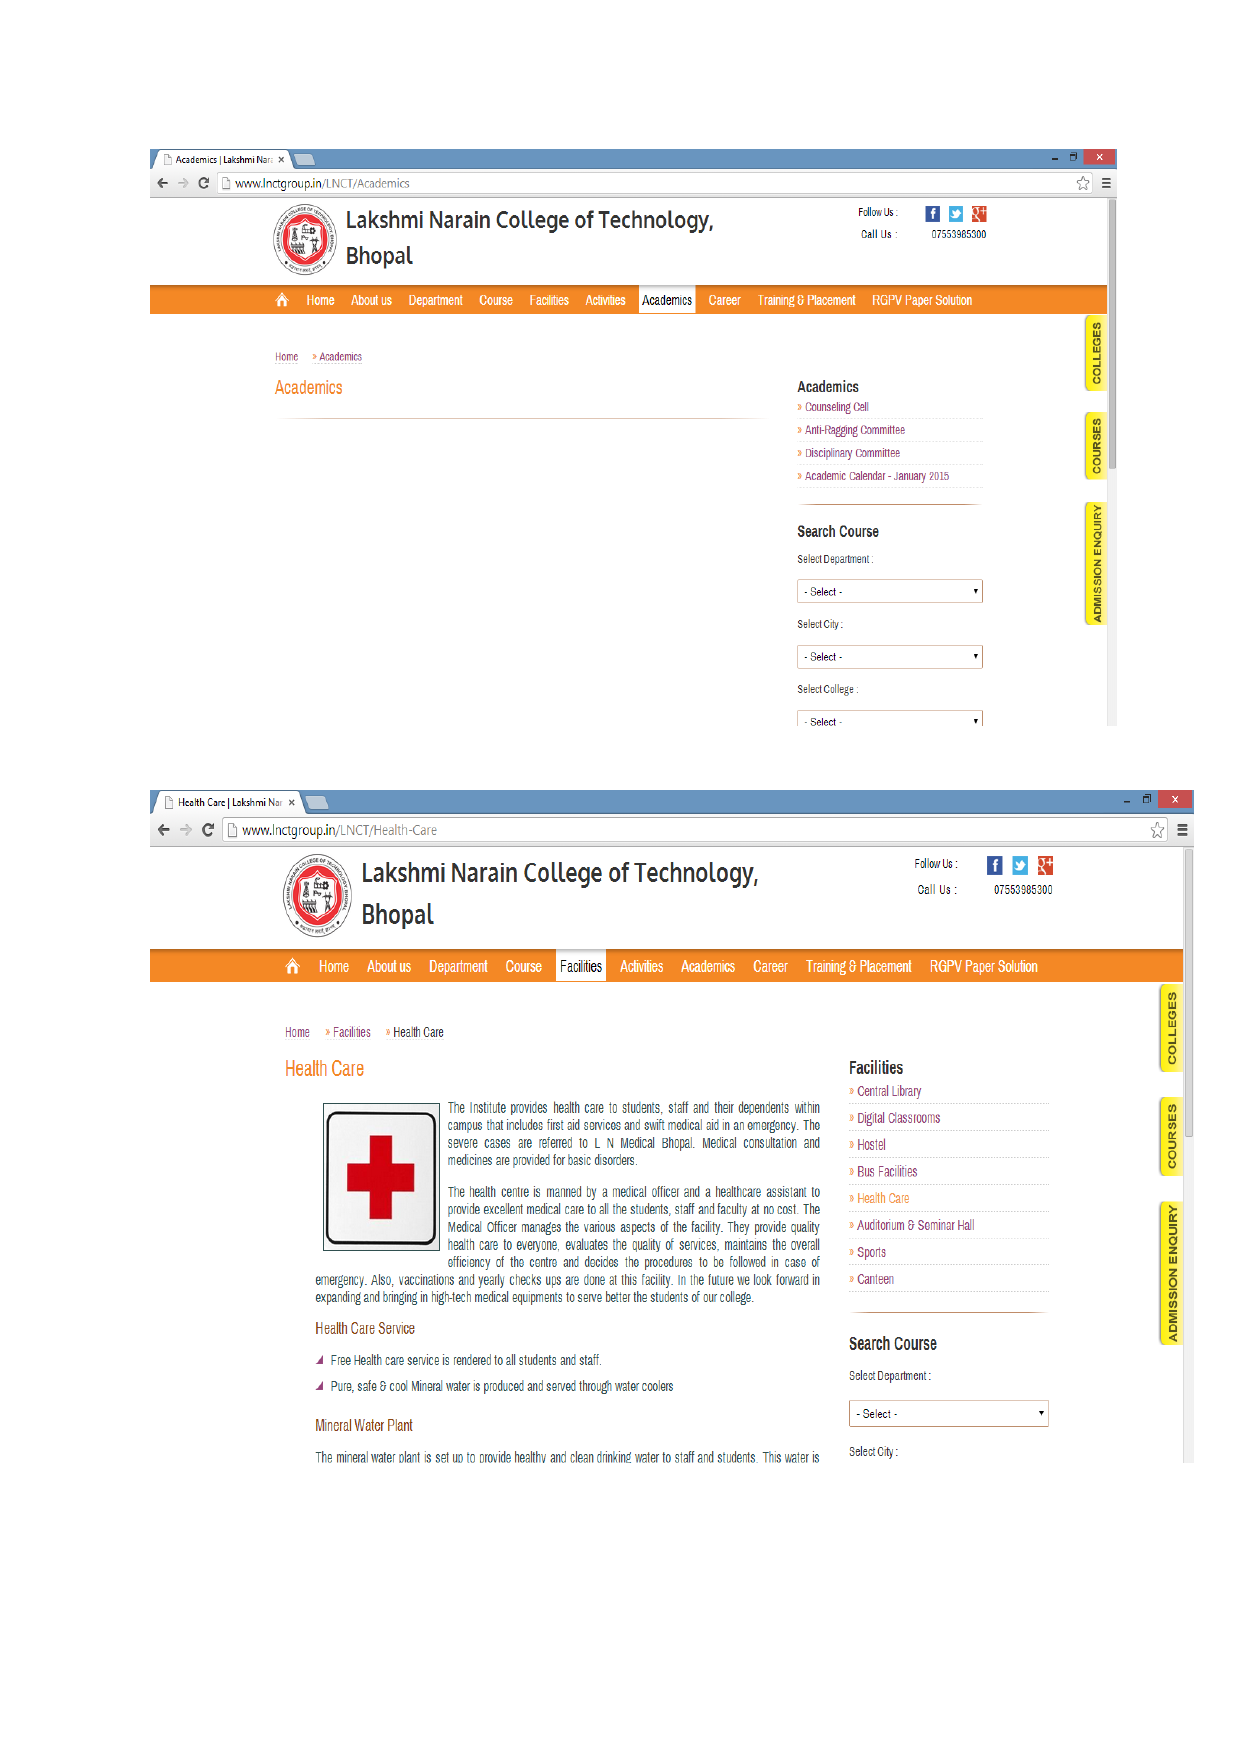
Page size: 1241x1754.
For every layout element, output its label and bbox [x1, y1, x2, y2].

picture [150, 149, 1117, 726]
picture [150, 790, 1194, 1463]
